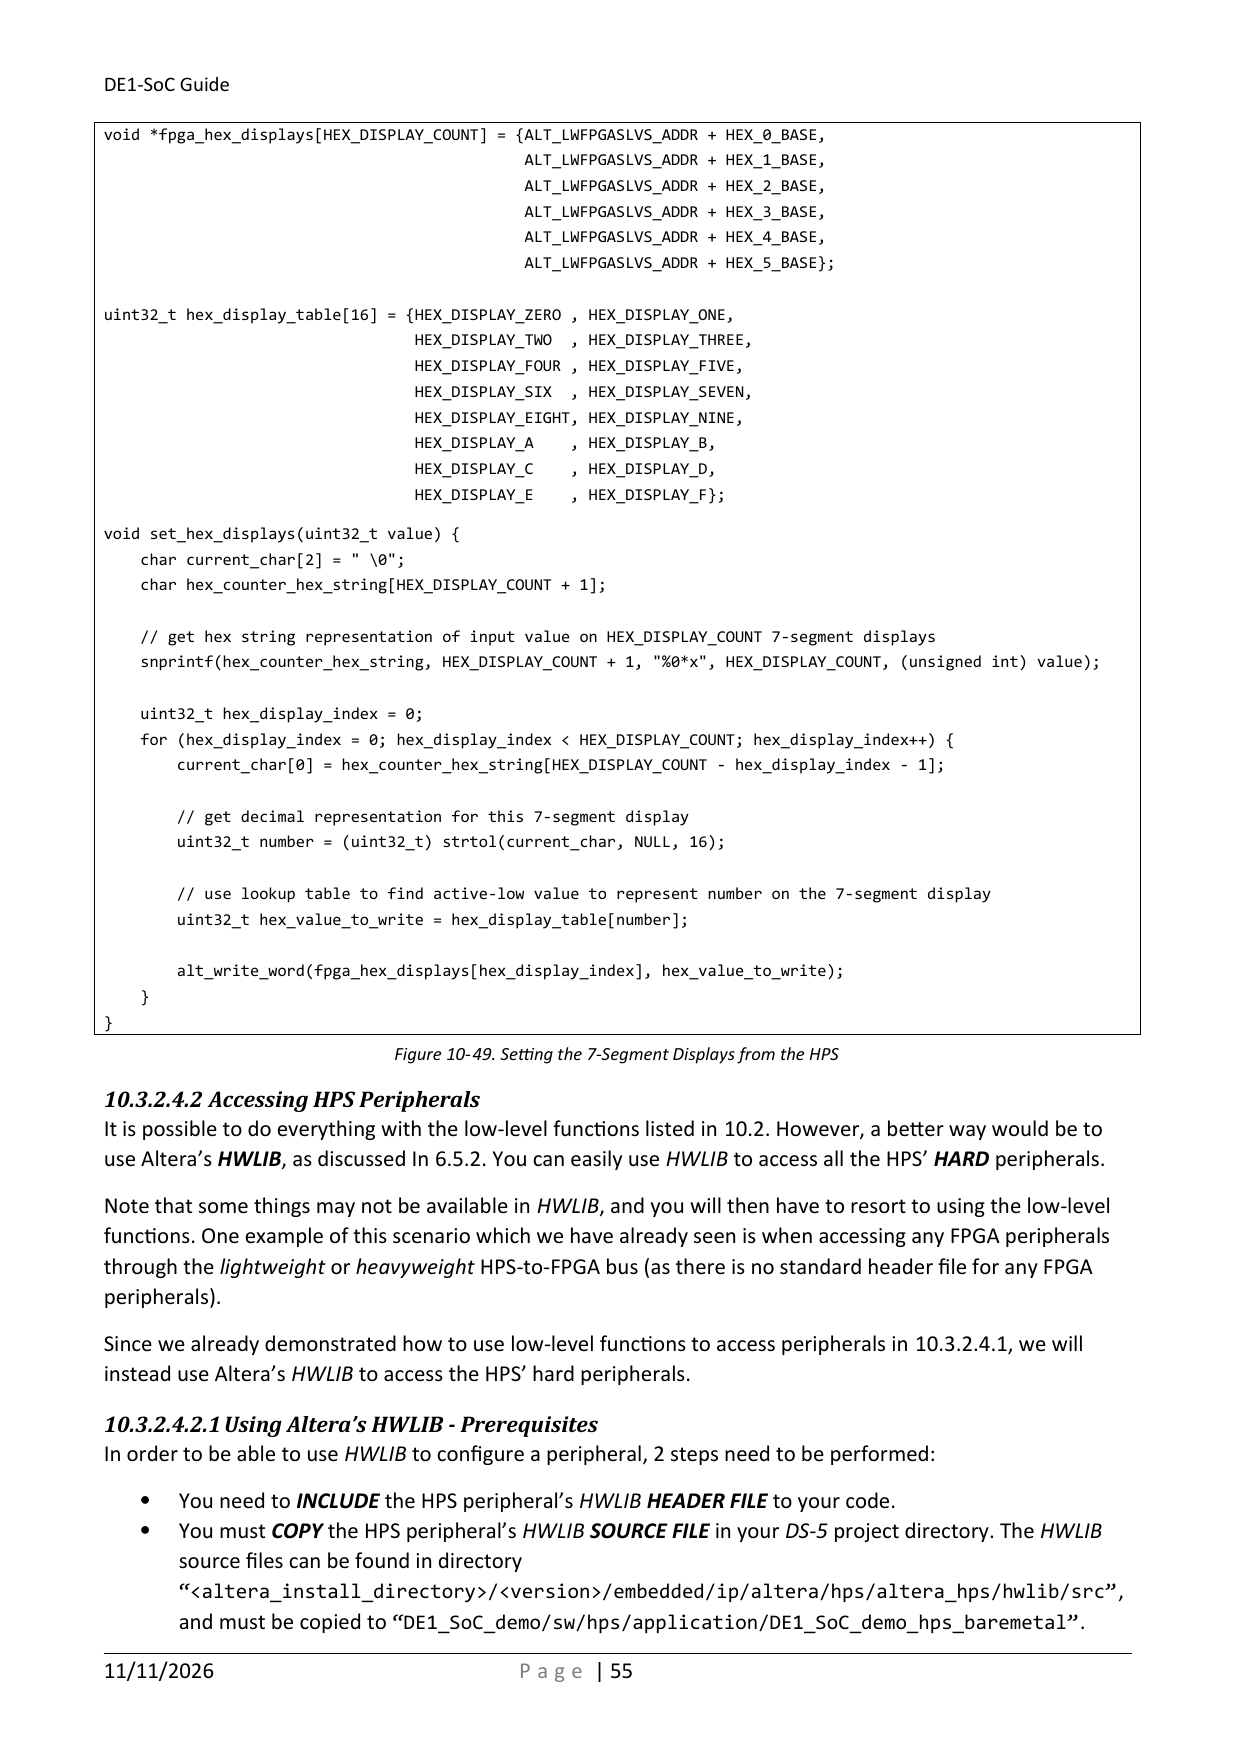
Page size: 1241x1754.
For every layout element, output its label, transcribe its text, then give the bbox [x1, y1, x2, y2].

text ALT_LWFPGASLVS_ADDR + HEX_4_BASE, [95, 224, 1140, 247]
text // get hex string representation of input value on HEX_DISPLAY_COUNT 7-segment displays [95, 624, 1140, 646]
text uint32_t number = (uint32_t) strtol(current_char, NULL, 16); [95, 829, 1140, 852]
text Note that some things may not be available in HWLIB, and you will then have to resort to using the low-level functions. One example of this scenario which we have already seen is when accessing any FPGA peripherals through the lightweight or heavyweight HPS-to-FPGA bus (as there is no standard header file for any FPGA peripherals). [103, 1191, 1132, 1310]
text ALT_LWFPGASLVS_ADDR + HEX_5_BASE}; [95, 250, 1140, 273]
text In order to be able to use HWLIB to configure a peripheral, 2 steps need to be performed: [103, 1439, 1132, 1467]
text uint32_t hex_display_index = 0; [95, 701, 1140, 723]
text uint32_t hex_value_to_write = hex_display_table[number]; [95, 907, 1140, 929]
text } [95, 1010, 1140, 1034]
text char current_char[2] = " \0"; [95, 547, 1140, 569]
text HEX_DISPLAY_E , HEX_DISPLAY_F}; void set_hex_displays(uint32_t value) { [95, 482, 1140, 543]
list You need to include the HPS peripheral’s HWLIB header file to your code. [141, 1486, 1132, 1514]
text uint32_t hex_display_table[16] = {HEX_DISPLAY_ZERO , HEX_DISPLAY_ONE, [95, 302, 1140, 324]
text Since we already demonstrated how to use low-level functions to access peripherals in 10.3.2.4.1, we will instead use Altera’s HWLIB to access the HPS’ hard peripherals. [103, 1329, 1132, 1387]
subtitle Using Altera’s HWLIB - Prerequisites [103, 1410, 1132, 1437]
subtitle Accessing HPS Peripherals [103, 1085, 1132, 1112]
text for (hex_display_index = 0; hex_display_index < HEX_DISPLAY_COUNT; hex_display_index++) { [95, 727, 1140, 749]
text It is possible to do everything with the low-level functions listed in 10.2. However, a better way would be to use Altera’s HWLIB, as discussed In 6.5.2. You can easily use HWLIB to access all the HPS’ HARD peripherals. [103, 1114, 1132, 1173]
text ALT_LWFPGASLVS_ADDR + HEX_2_BASE, [95, 173, 1140, 196]
list You must copy the HPS peripheral’s HWLIB source file in your DS-5 project directory. The HWLIB source files can be found in directory “<altera_install_directory>/<version>/embedded/ip/altera/hps/altera_hps/hwlib/src”, and must be copied to “DE1_SoC_demo/sw/hps/application/DE1_SoC_demo_hps_baremetal”. [141, 1516, 1132, 1635]
text char hex_counter_hex_string[HEX_DISPLAY_COUNT + 1]; [95, 572, 1140, 595]
text HEX_DISPLAY_SIX , HEX_DISPLAY_SEVEN, [95, 379, 1140, 402]
text snprintf(hex_counter_hex_string, HEX_DISPLAY_COUNT + 1, "%0*x", HEX_DISPLAY_COUNT, (unsigned int) value); [95, 649, 1140, 672]
text // get decimal representation for this 7-segment display [95, 804, 1140, 826]
text HEX_DISPLAY_TWO , HEX_DISPLAY_THREE, [95, 327, 1140, 350]
text HEX_DISPLAY_A , HEX_DISPLAY_B, [95, 430, 1140, 453]
text // use lookup table to find active-low value to represent number on the 7-segment display [95, 881, 1140, 904]
text HEX_DISPLAY_EIGHT, HEX_DISPLAY_NINE, [95, 405, 1140, 427]
text } [95, 984, 1140, 1007]
text ALT_LWFPGASLVS_ADDR + HEX_3_BASE, [95, 199, 1140, 221]
text alt_write_word(fpga_hex_displays[hex_display_index], hex_value_to_write); [95, 958, 1140, 981]
text HEX_DISPLAY_FOUR , HEX_DISPLAY_FIVE, [95, 353, 1140, 376]
text ALT_LWFPGASLVS_ADDR + HEX_1_BASE, [95, 147, 1140, 170]
text void *fpga_hex_displays[HEX_DISPLAY_COUNT] = {ALT_LWFPGASLVS_ADDR + HEX_0_BASE, [95, 123, 1140, 144]
text HEX_DISPLAY_C , HEX_DISPLAY_D, [95, 456, 1140, 479]
text current_char[0] = hex_counter_hex_string[HEX_DISPLAY_COUNT - hex_display_index - 1]; [95, 752, 1140, 775]
